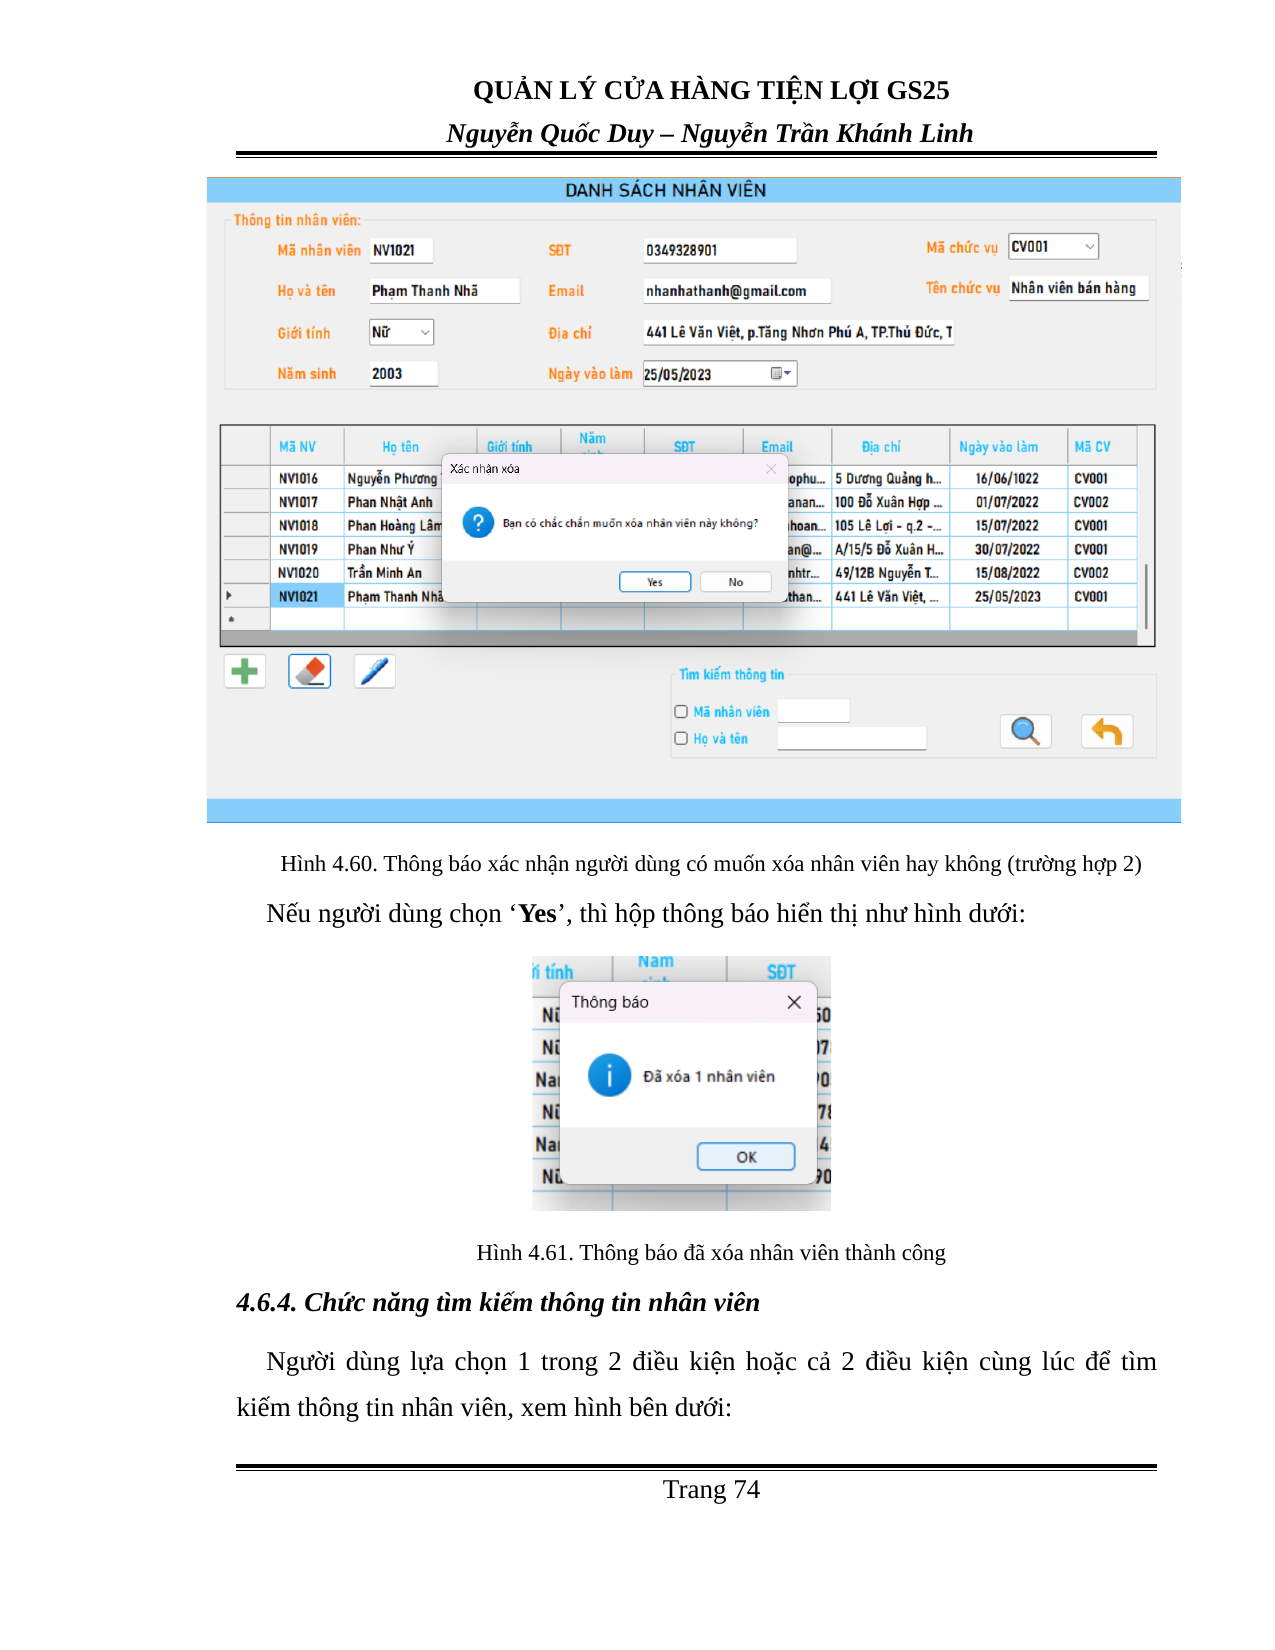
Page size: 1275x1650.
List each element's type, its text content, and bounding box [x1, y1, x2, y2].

text Người dùng lựa chọn 1 trong 2 điều kiện hoặc cả 2 điều kiện cùng lúc để tìm kiếm thông tin nhân viên, xem hình bên dưới: [236, 1345, 1157, 1423]
picture [532, 956, 832, 1211]
text Nếu người dùng chọn ‘Yes’, thì hộp thông báo hiển thị như hình dưới: [236, 898, 1157, 929]
picture [206, 177, 1182, 823]
subtitle Chức năng tìm kiếm thông tin nhân viên [207, 1286, 1157, 1317]
